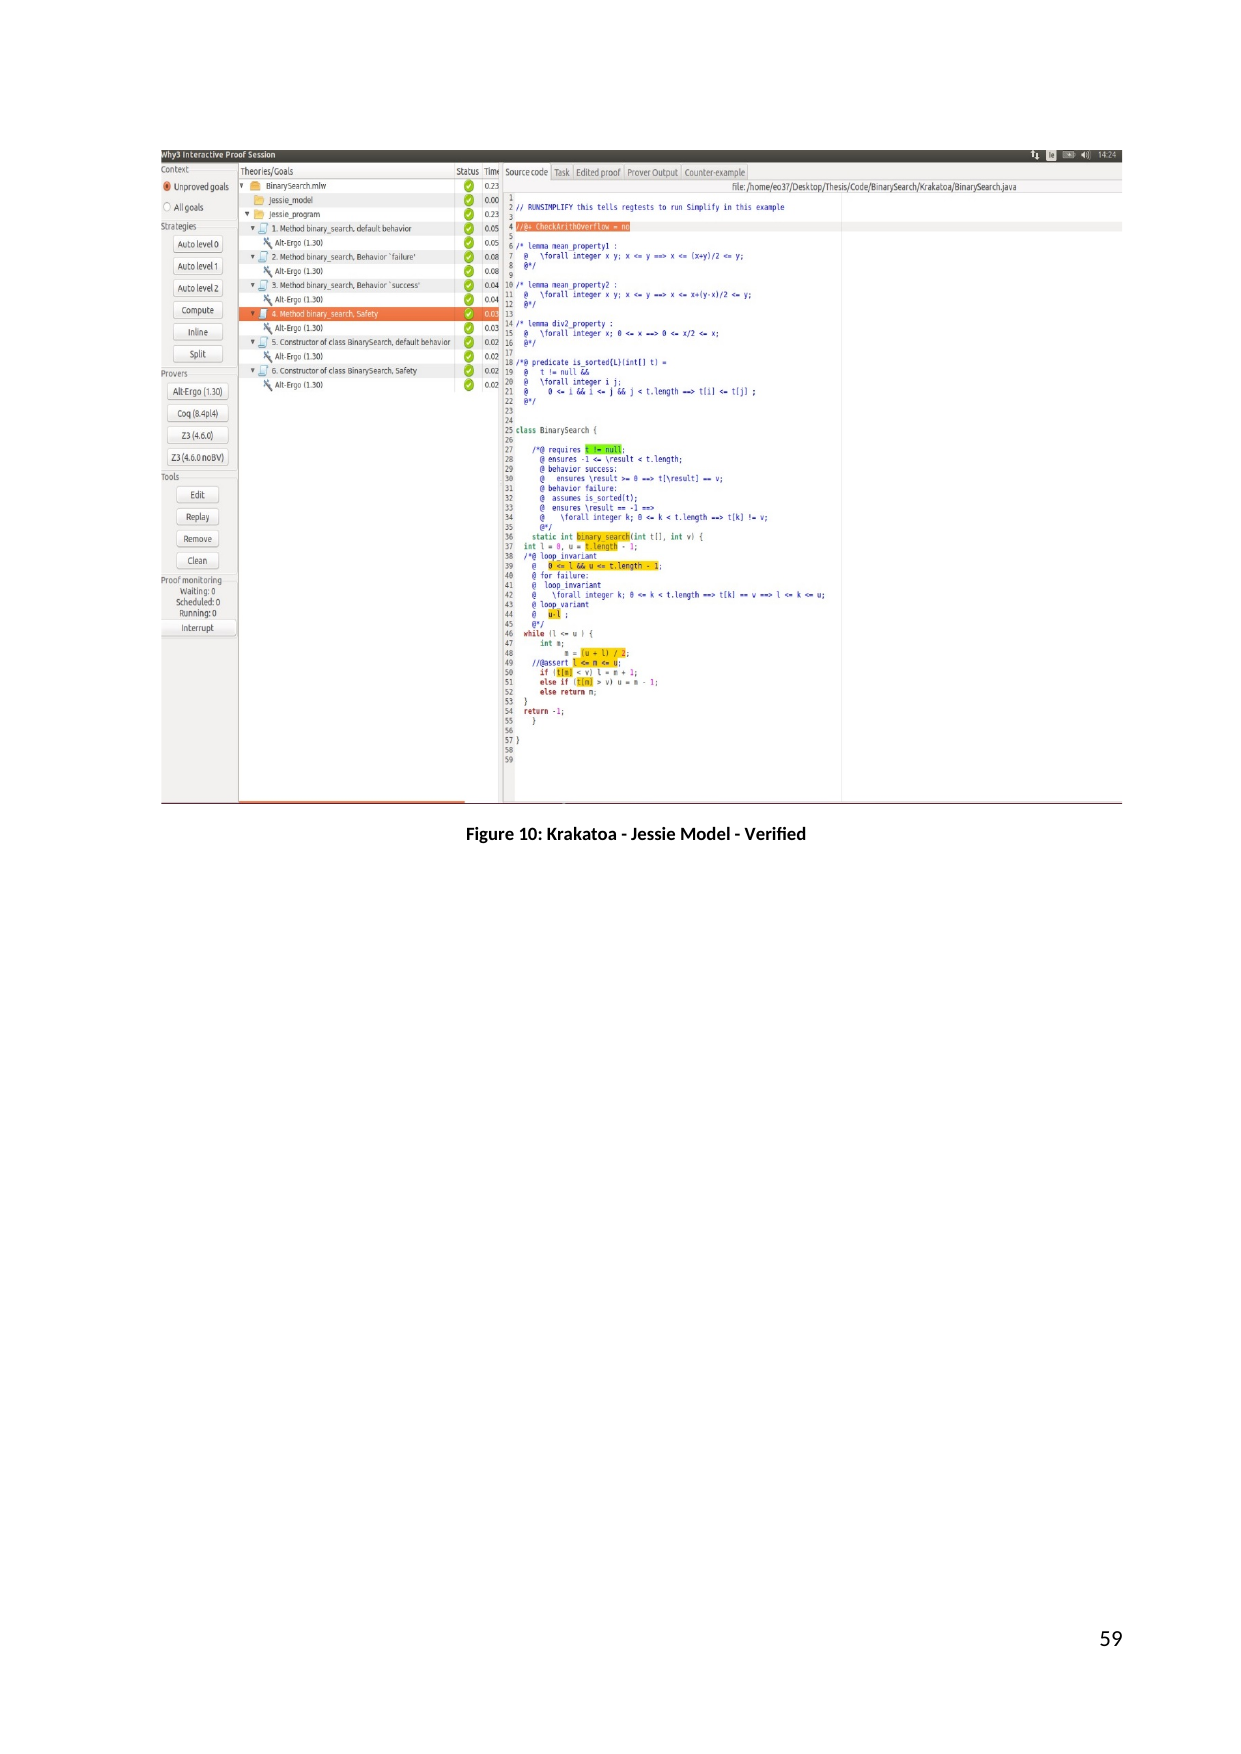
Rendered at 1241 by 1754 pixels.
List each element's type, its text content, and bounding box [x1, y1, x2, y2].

table_cell Figure 9: Krakatoa - Jessie Model - Binary Search Safety Figure 10: Krakatoa - Jessie Model - Verified [150, 150, 1122, 1522]
picture [161, 150, 1123, 804]
